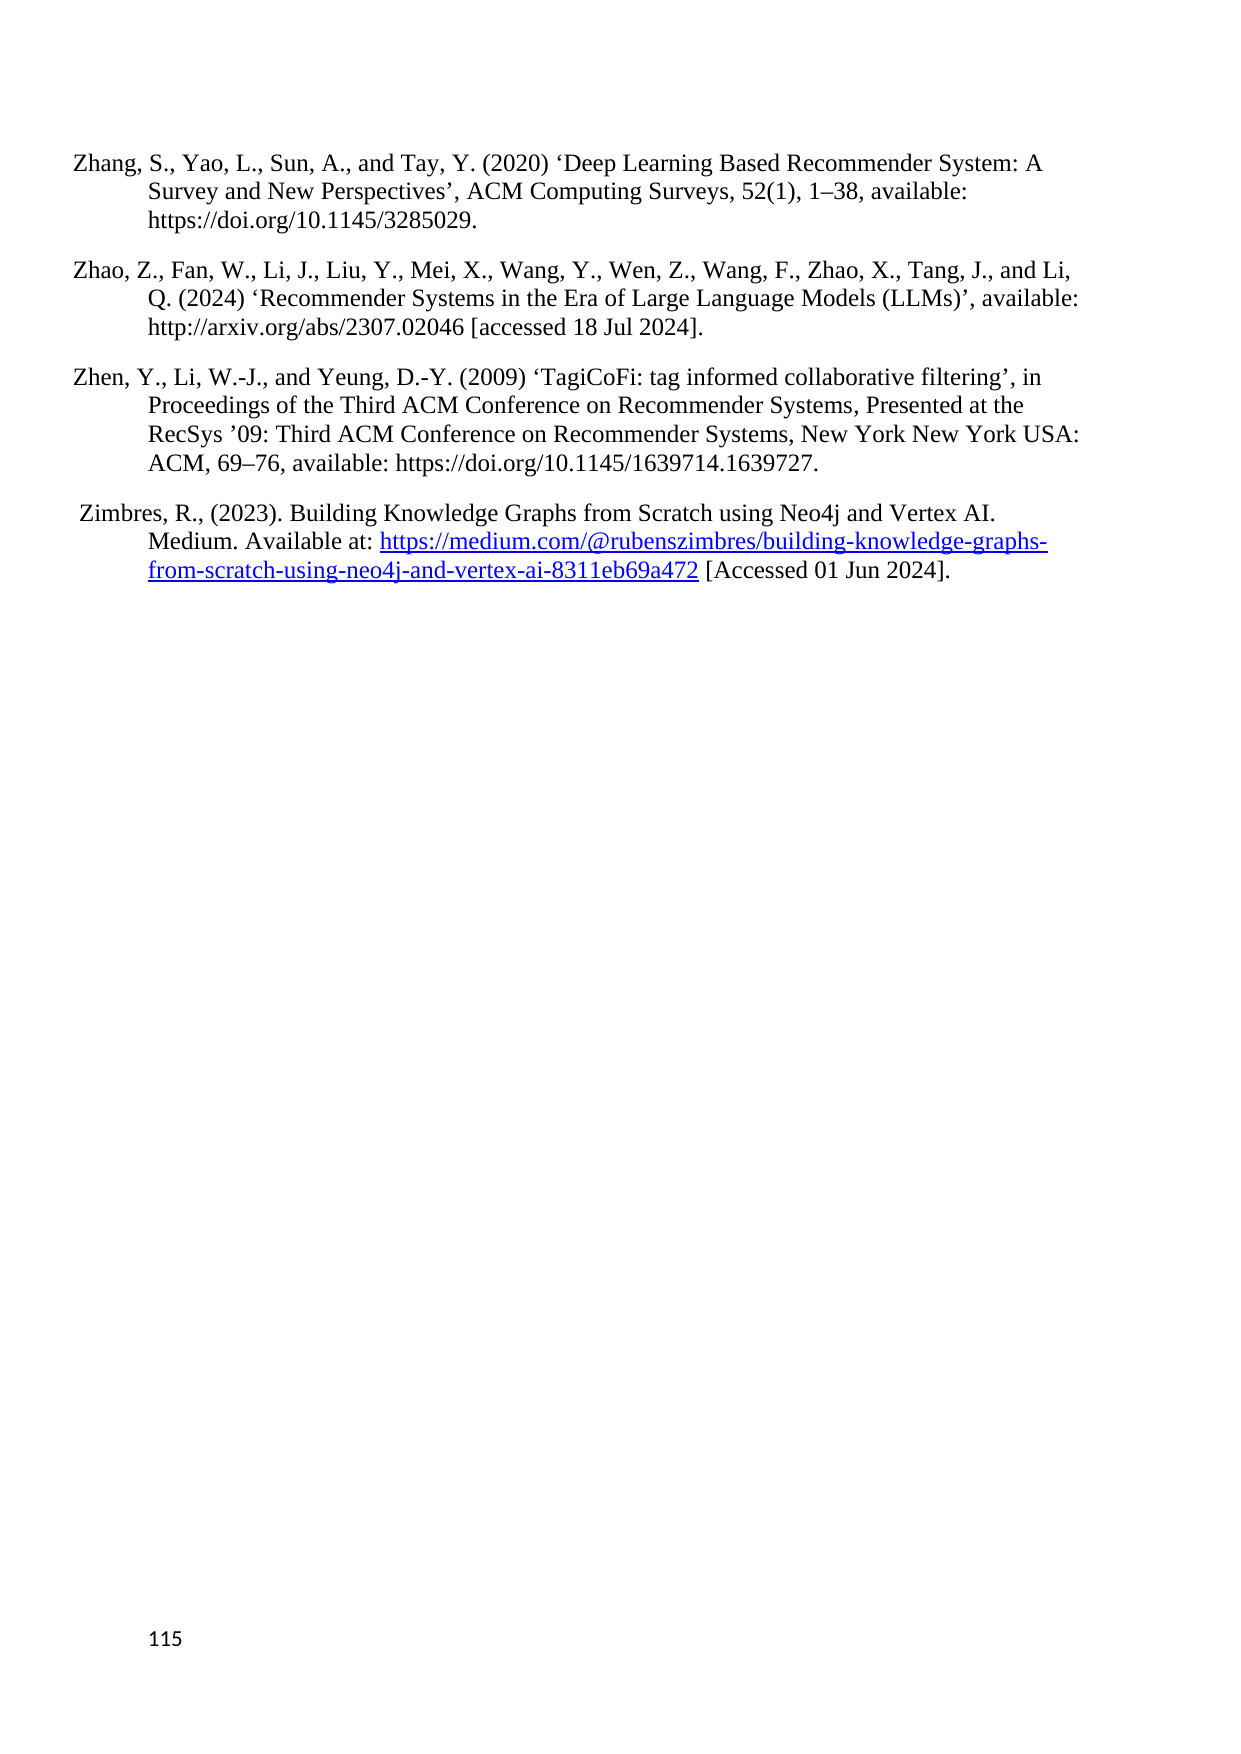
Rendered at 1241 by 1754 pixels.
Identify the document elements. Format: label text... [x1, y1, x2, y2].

text Zhen, Y., Li, W.-J., and Yeung, D.-Y. (2009) ‘TagiCoFi: tag informed collaborative filtering’, in Proceedings of the Third ACM Conference on Recommender Systems, Presented at the RecSys ’09: Third ACM Conference on Recommender Systems, New York New York USA: ACM, 69–76, available: https://doi.org/10.1145/1639714.1639727. [73, 362, 1092, 477]
text Zimbres, R., (2023). Building Knowledge Graphs from Scratch using Neo4j and Vertex AI. Medium. Available at: https://medium.com/@rubenszimbres/building-knowledge-graphs-from-scratch-using-neo4j-and-vertex-ai-8311eb69a472 [Accessed 01 Jun 2024]. [73, 498, 1092, 584]
text Zhao, Z., Fan, W., Li, J., Liu, Y., Mei, X., Wang, Y., Wen, Z., Wang, F., Zhao, X., Tang, J., and Li, Q. (2024) ‘Recommender Systems in the Era of Large Language Models (LLMs)’, available: http://arxiv.org/abs/2307.02046 [accessed 18 Jul 2024]. [73, 255, 1092, 341]
text Zhang, S., Yao, L., Sun, A., and Tay, Y. (2020) ‘Deep Learning Based Recommender System: A Survey and New Perspectives’, ACM Computing Surveys, 52(1), 1–38, available: https://doi.org/10.1145/3285029. [73, 148, 1092, 234]
